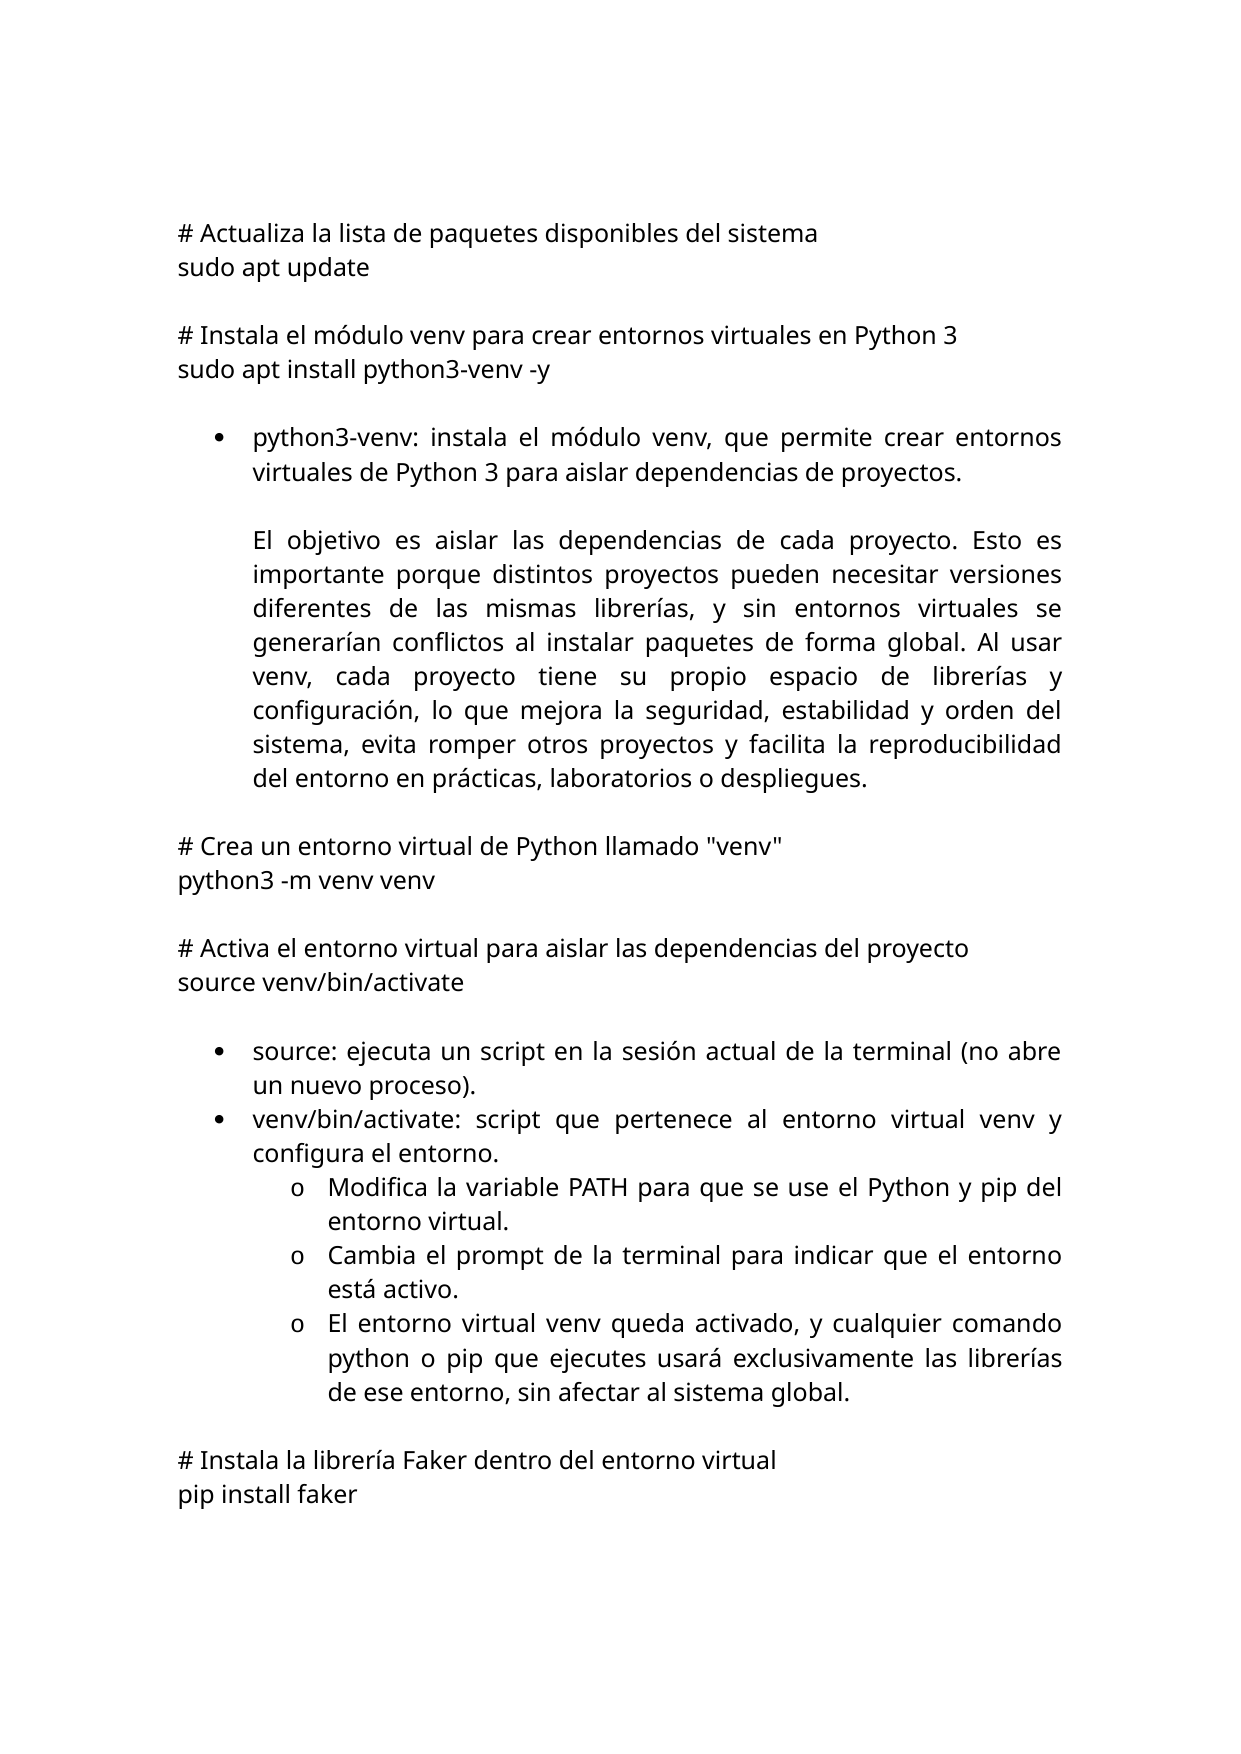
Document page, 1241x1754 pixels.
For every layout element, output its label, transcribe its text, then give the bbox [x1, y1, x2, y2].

text El objetivo es aislar las dependencias de cada proyecto. Esto es importante porque distintos proyectos pueden necesitar versiones diferentes de las mismas librerías, y sin entornos virtuales se generarían conflictos al instalar paquetes de forma global. Al usar venv, cada proyecto tiene su propio espacio de librerías y configuración, lo que mejora la seguridad, estabilidad y orden del sistema, evita romper otros proyectos y facilita la reproducibilidad del entorno en prácticas, laboratorios o despliegues. [252, 522, 1063, 795]
text # Activa el entorno virtual para aislar las dependencias del proyecto [177, 931, 1063, 965]
list Cambia el prompt de la terminal para indicar que el entorno está activo. [290, 1238, 1063, 1306]
list python3-venv: instala el módulo venv, que permite crear entornos virtuales de Python 3 para aislar dependencias de proyectos. [215, 420, 1063, 488]
text sudo apt install python3-venv -y [177, 352, 1063, 386]
text pip install faker [177, 1477, 1063, 1511]
text # Instala la librería Faker dentro del entorno virtual [177, 1443, 1063, 1477]
text python3 -m venv venv [177, 863, 1063, 897]
list venv/bin/activate: script que pertenece al entorno virtual venv y configura el entorno. [215, 1101, 1063, 1169]
text # Crea un entorno virtual de Python llamado "venv" [177, 829, 1063, 863]
text sudo apt update [177, 250, 1063, 284]
list El entorno virtual venv queda activado, y cualquier comando python o pip que ejecutes usará exclusivamente las librerías de ese entorno, sin afectar al sistema global. [290, 1306, 1063, 1408]
text source venv/bin/activate [177, 965, 1063, 999]
text # Instala el módulo venv para crear entornos virtuales en Python 3 [177, 318, 1063, 352]
text # Actualiza la lista de paquetes disponibles del sistema [177, 216, 1063, 250]
list source: ejecuta un script en la sesión actual de la terminal (no abre un nuevo proceso). [215, 1033, 1063, 1101]
list Modifica la variable PATH para que se use el Python y pip del entorno virtual. [290, 1169, 1063, 1238]
